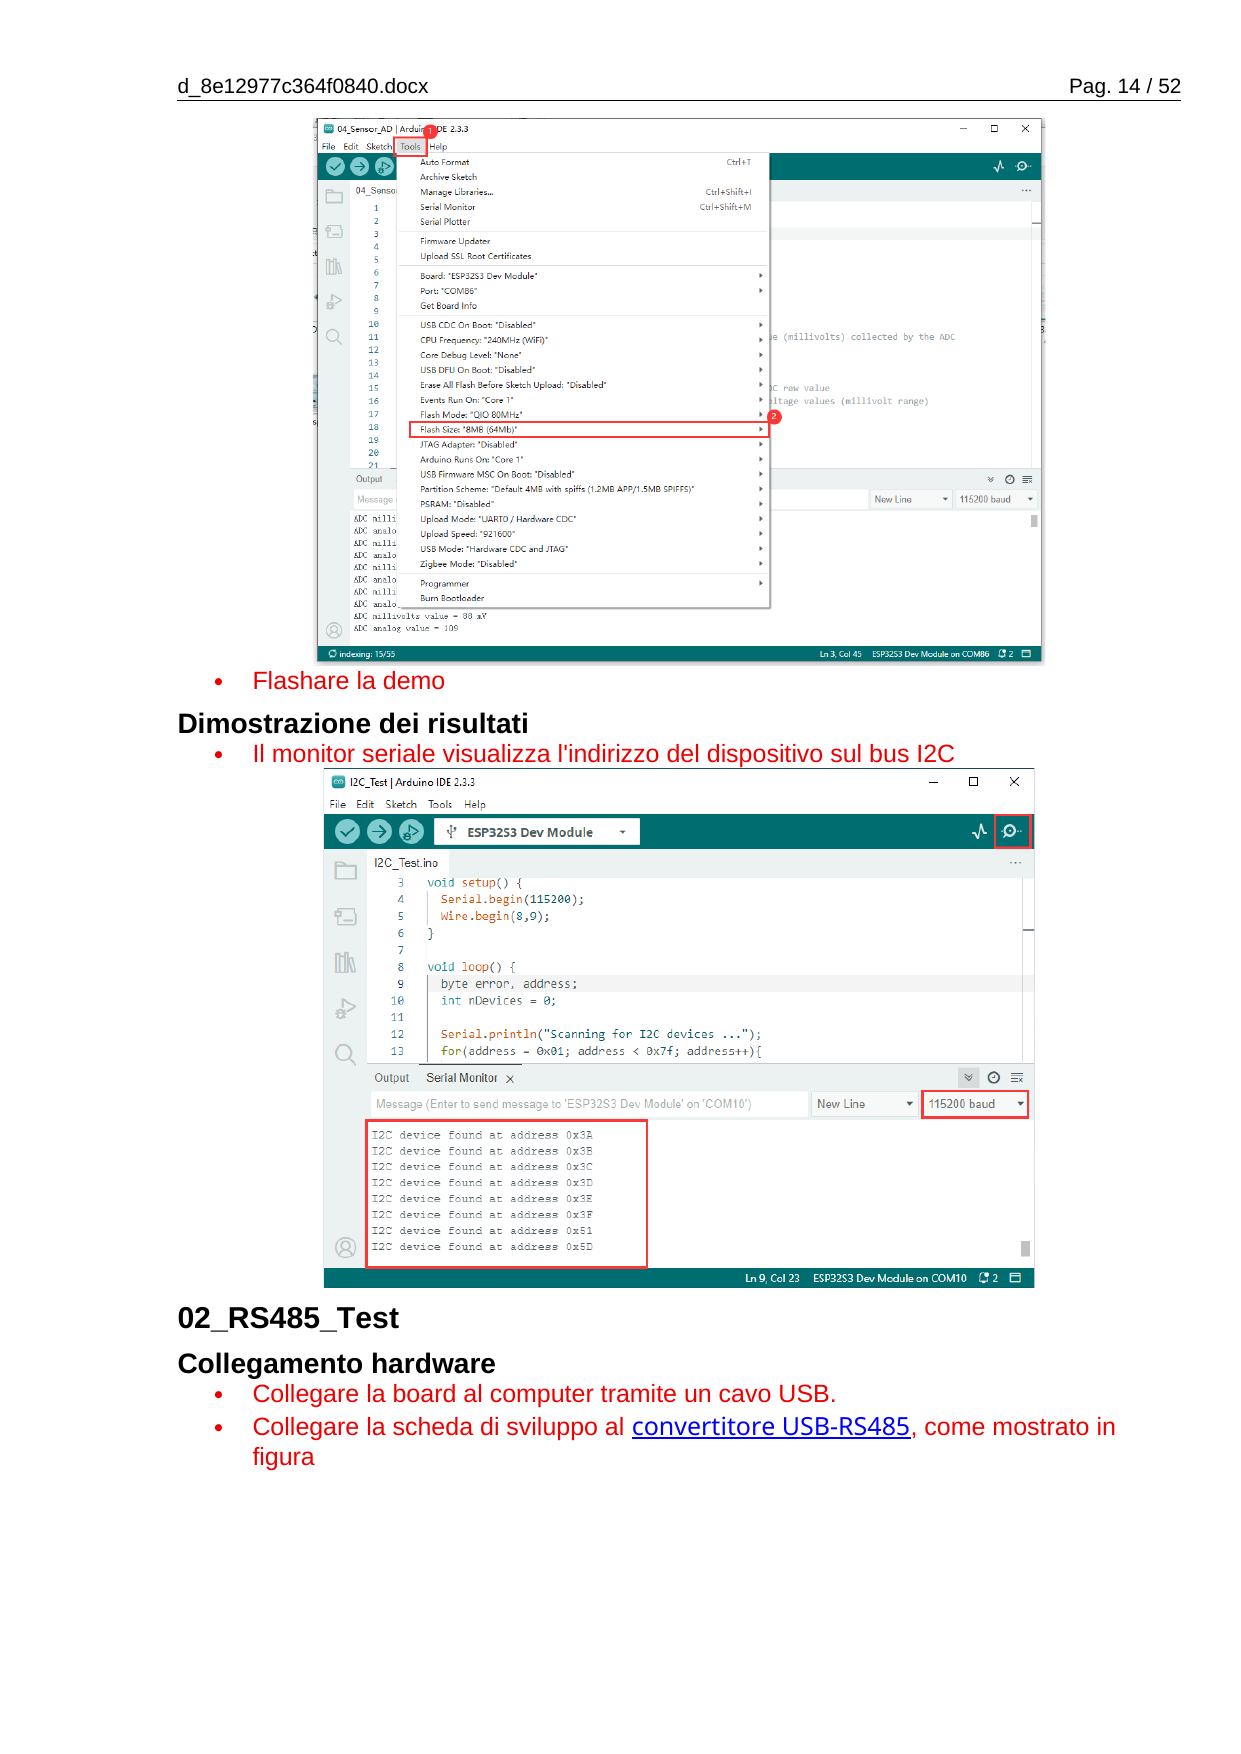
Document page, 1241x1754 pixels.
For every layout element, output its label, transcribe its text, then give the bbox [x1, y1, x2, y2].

text Flashare la demo [215, 666, 1181, 694]
text Il monitor seriale visualizza l'indirizzo del dispositivo sul bus I2C [215, 739, 1181, 768]
picture [323, 768, 1035, 1288]
subtitle Collegamento hardware [177, 1347, 1181, 1379]
text Collegare la board al computer tramite un cavo USB. [215, 1379, 1181, 1408]
subtitle Dimostrazione dei risultati [177, 707, 1181, 739]
picture [312, 118, 1046, 666]
subtitle 02_RS485_Test [177, 1300, 1181, 1334]
text Collegare la scheda di sviluppo al convertitore USB-RS485, come mostrato in figura [215, 1408, 1181, 1471]
